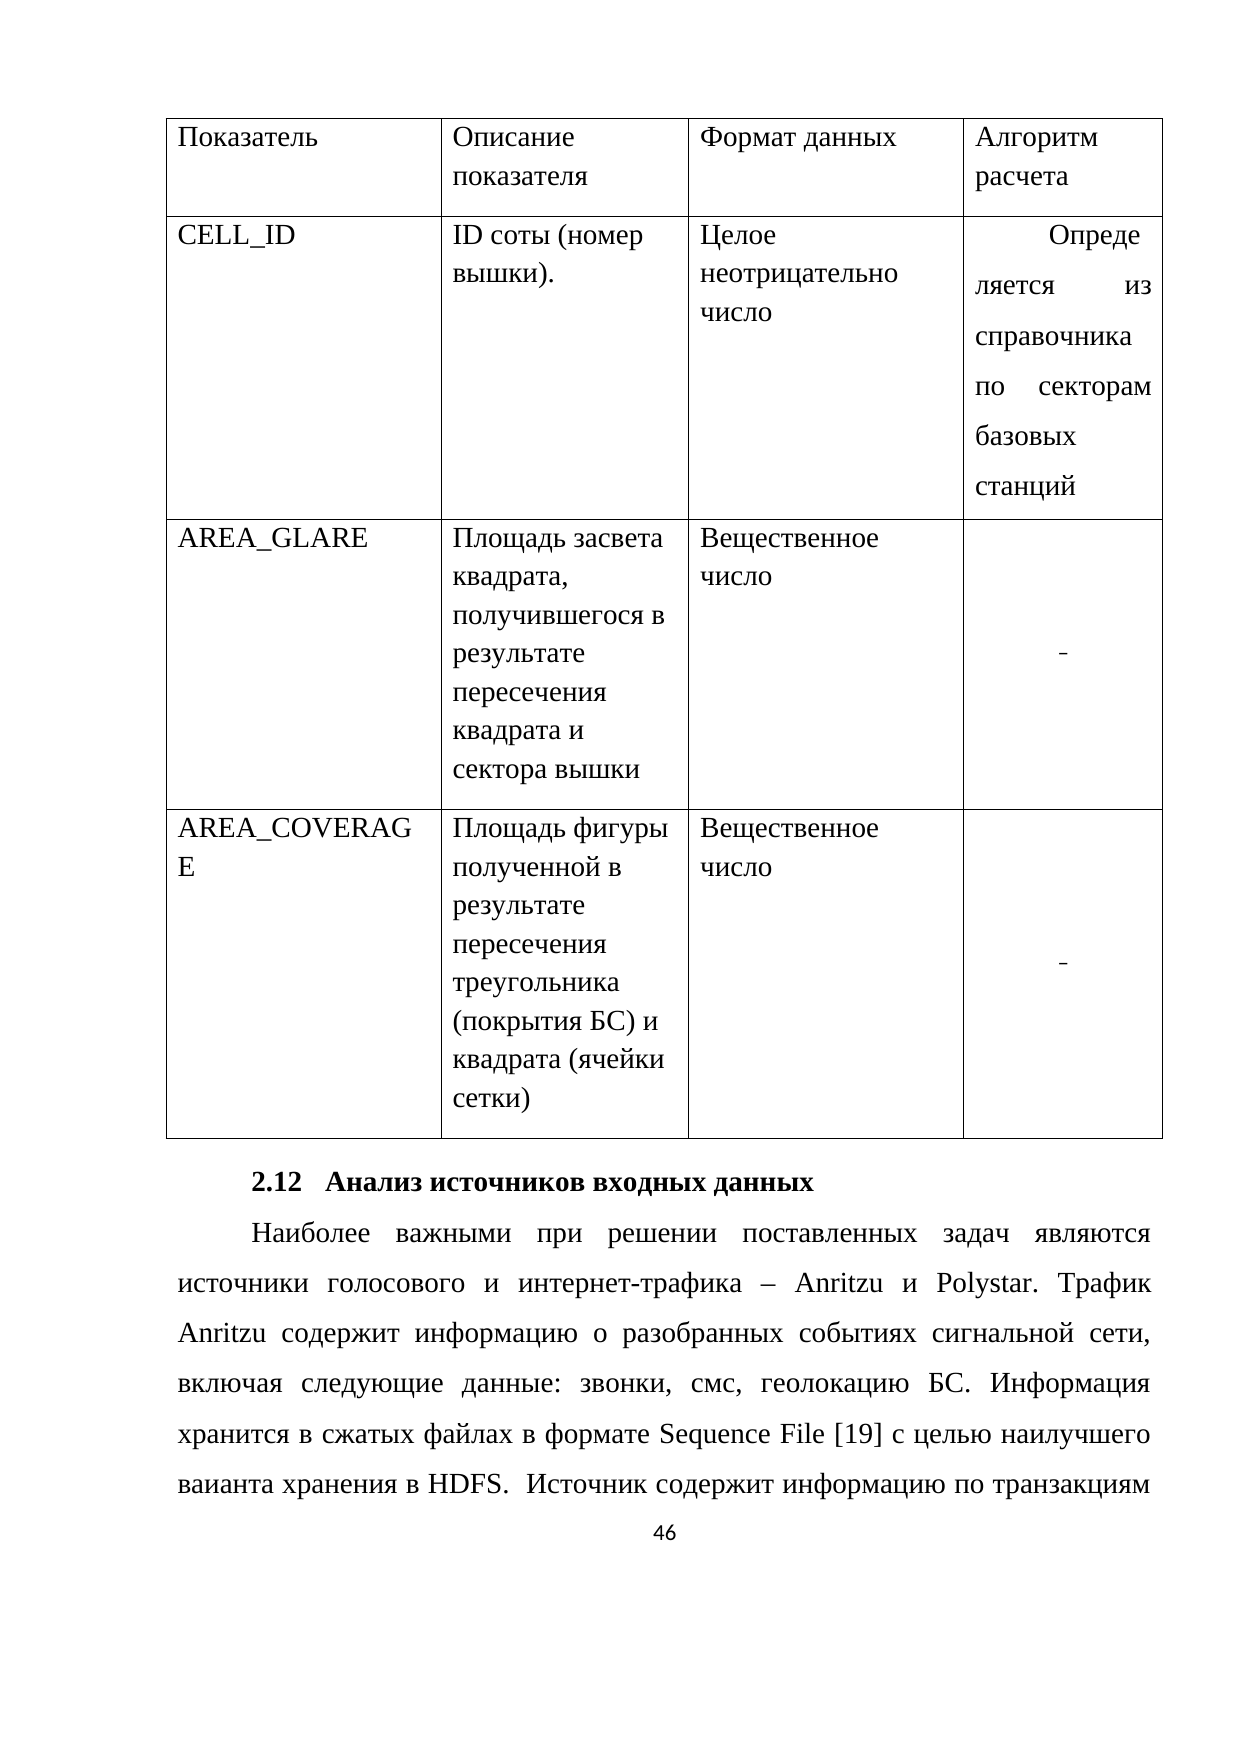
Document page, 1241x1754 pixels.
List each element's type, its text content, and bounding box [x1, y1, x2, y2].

table_cell CELL_ID [167, 217, 441, 519]
table_cell Площадь засвета квадрата, получившегося в результате пересечения квадрата и сектора вышки [442, 520, 688, 809]
table_cell Вещественное число [689, 520, 963, 809]
table_cell AREA_COVERAGE [167, 810, 441, 1138]
table_header Показатель [167, 119, 441, 216]
table_header Описание показателя [442, 119, 688, 216]
table_header Алгоритм расчета [964, 119, 1162, 216]
table_cell – [964, 520, 1162, 809]
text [177, 1215, 1152, 1500]
text Анализ источников входных данных [177, 1164, 1152, 1198]
table_cell Вещественное число [689, 810, 963, 1138]
table_cell – [964, 810, 1162, 1138]
table_cell AREA_GLARE [167, 520, 441, 809]
table_cell Площадь фигуры полученной в результате пересечения треугольника (покрытия БС) и квадрата (ячейки сетки) [442, 810, 688, 1138]
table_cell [964, 217, 1162, 519]
table_header Формат данных [689, 119, 963, 216]
table_cell ID соты (номер вышки). [442, 217, 688, 519]
table_cell Целое неотрицательно число [689, 217, 963, 519]
